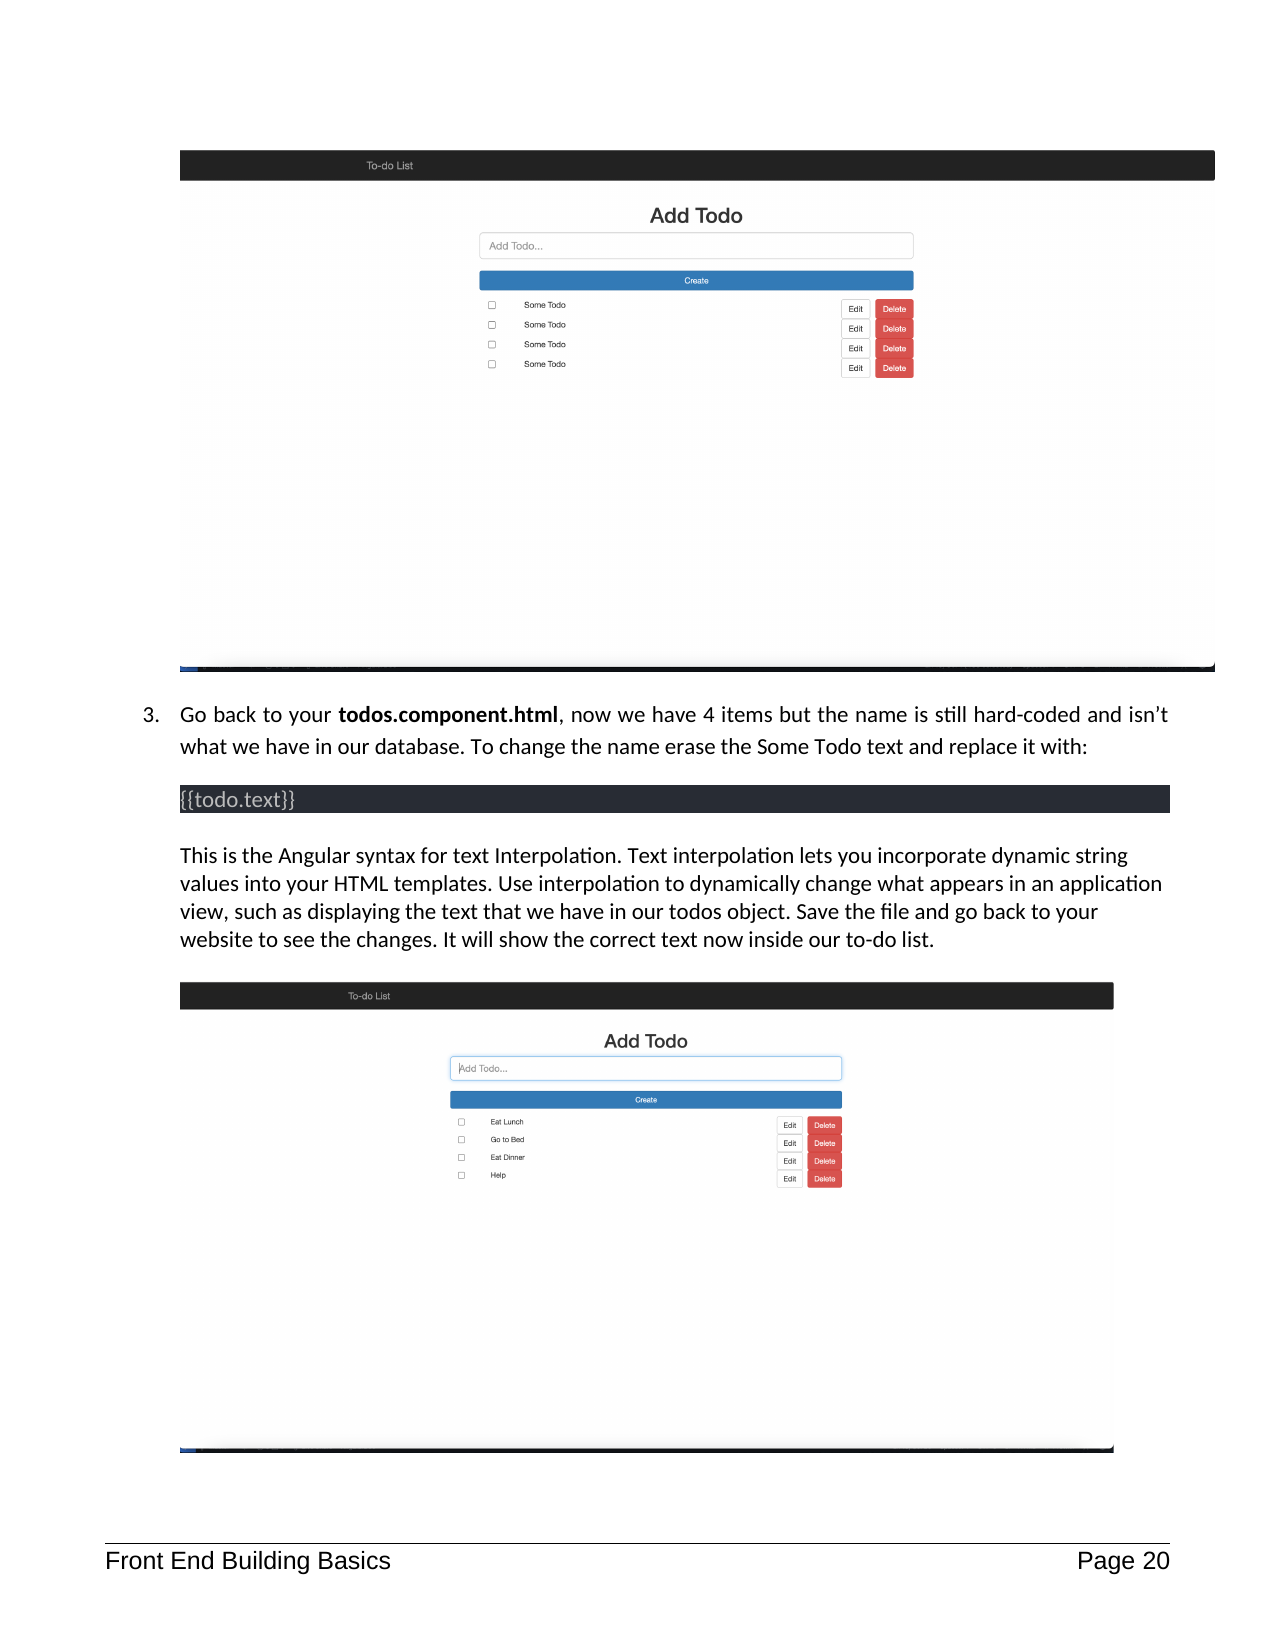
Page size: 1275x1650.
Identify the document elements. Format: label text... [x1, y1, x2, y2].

list Go back to your todos.component.html, now we have 4 items but the name is still hard-coded and isn’t what we have in our database. To change the name erase the Some Todo text and replace it with: [142, 700, 1170, 760]
text This is the Angular syntax for text Interpolation. Text interpolation lets you incorporate dynamic string values into your HTML templates. Use interpolation to dynamically change what appears in an application view, such as displaying the text that we have in our todos object. Save the file and go back to your website to see the changes. It will show the correct text now inside our to-do list. [180, 841, 1170, 953]
picture [180, 150, 1215, 672]
text {{todo.text}} [180, 785, 1170, 813]
picture [180, 981, 1114, 1453]
